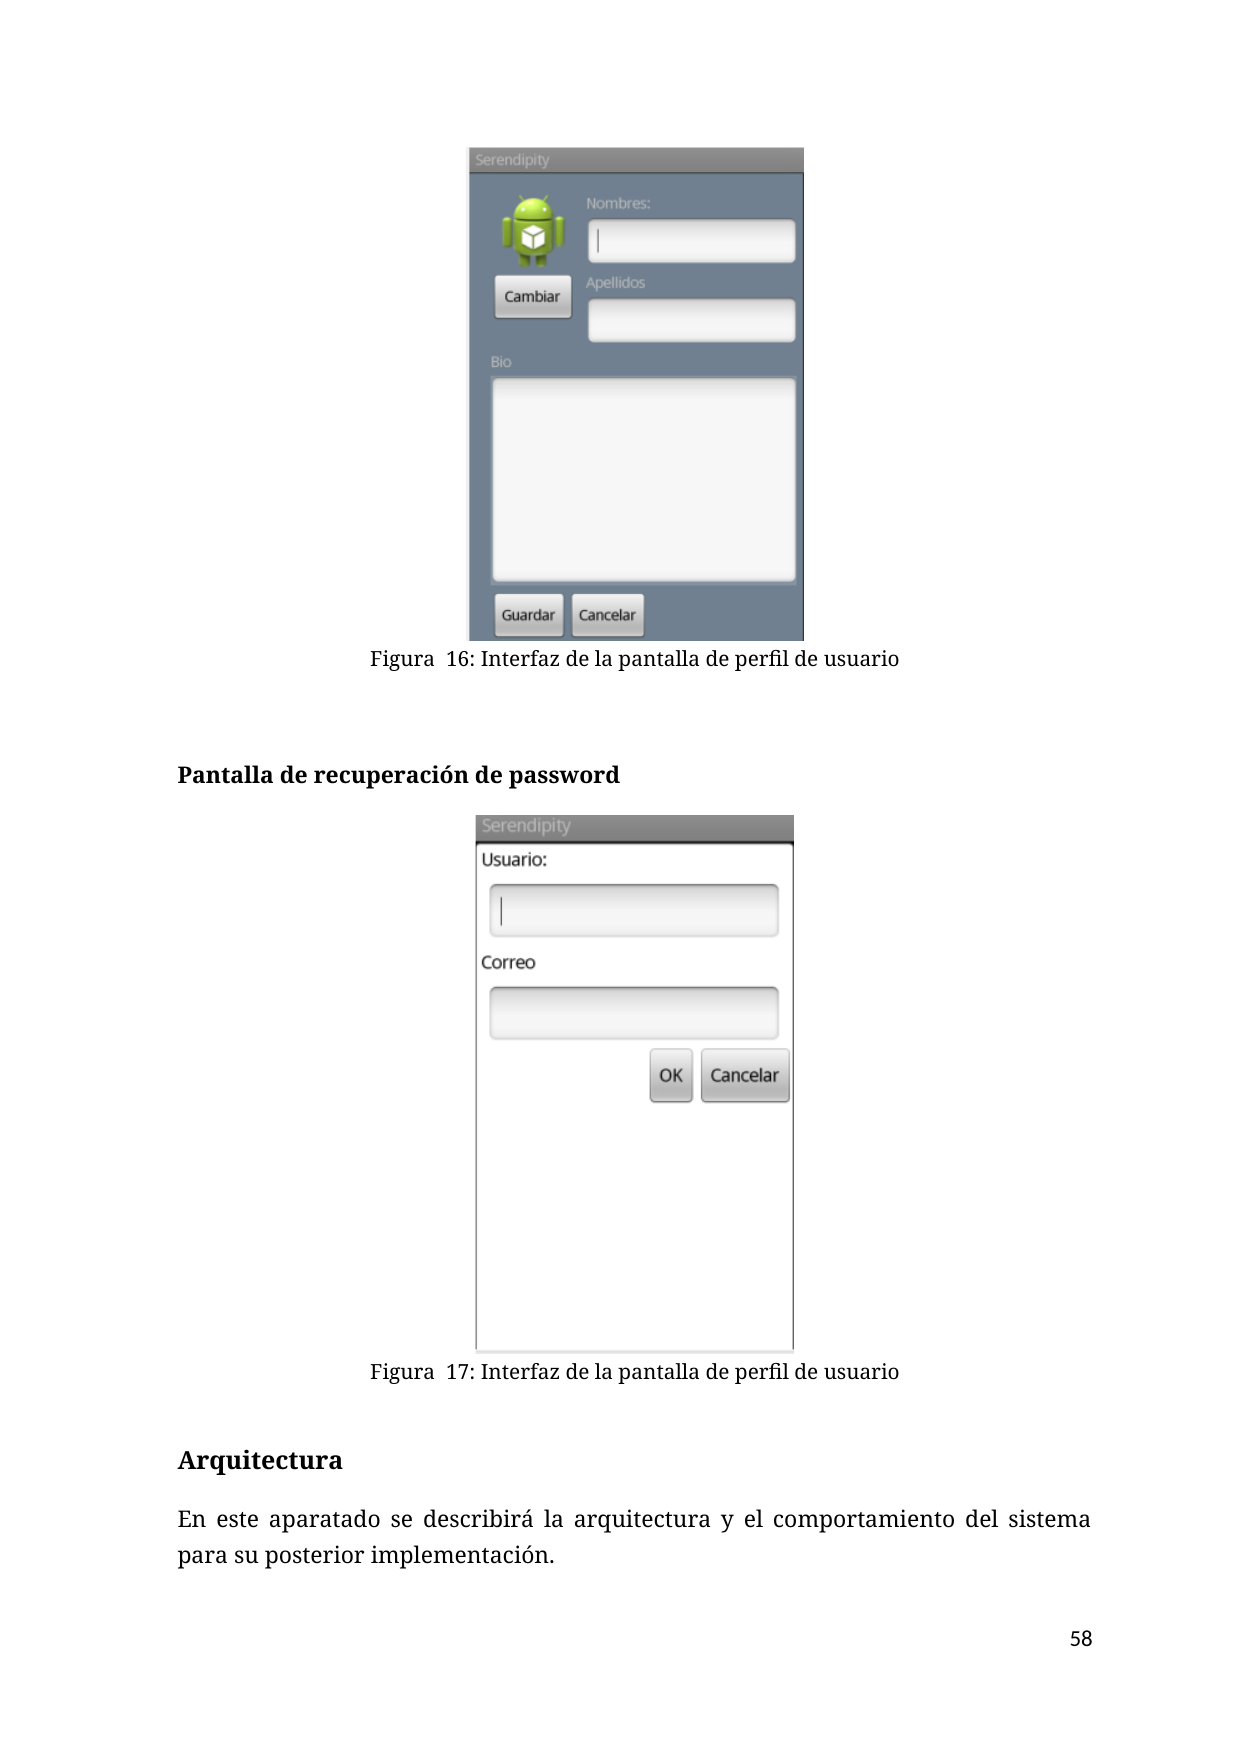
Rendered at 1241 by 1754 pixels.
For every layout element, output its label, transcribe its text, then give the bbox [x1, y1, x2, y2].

text Pantalla de recuperación de password [177, 759, 1092, 790]
picture [465, 147, 804, 641]
text Figura 17: Interfaz de la pantalla de perfil de usuario [177, 1357, 1092, 1386]
text Arquitectura [177, 1443, 1092, 1477]
text En este aparatado se describirá la arquitectura y el comportamiento del sistema para su posterior implementación. [177, 1503, 1092, 1570]
picture [475, 815, 794, 1354]
text Figura 16: Interfaz de la pantalla de perfil de usuario [177, 644, 1092, 673]
